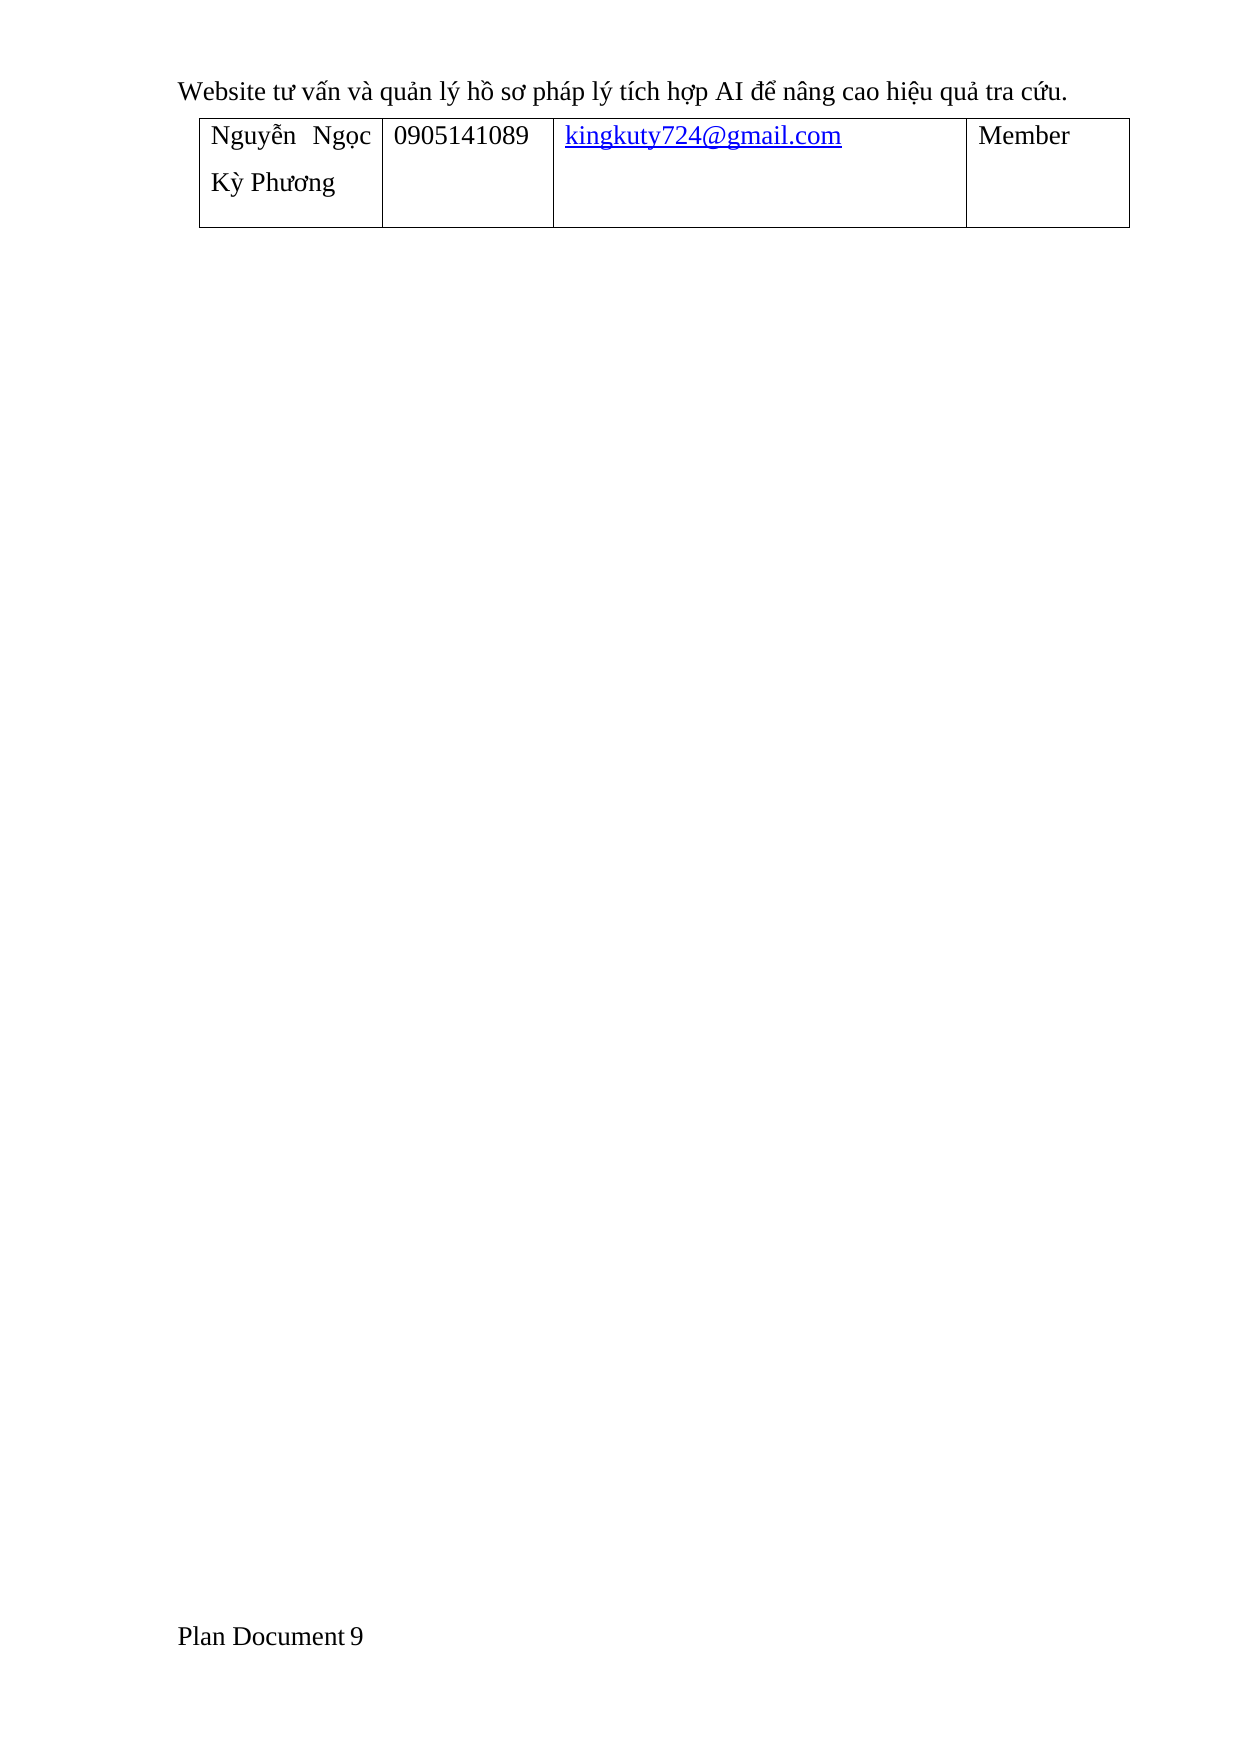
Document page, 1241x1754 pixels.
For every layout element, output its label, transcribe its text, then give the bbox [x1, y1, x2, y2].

table_cell kingkuty724@gmail.com [554, 119, 966, 227]
table_cell Nguyễn Ngọc Kỳ Phương [200, 119, 382, 227]
table_cell Member [967, 119, 1129, 227]
table_cell 0905141089 [383, 119, 553, 227]
